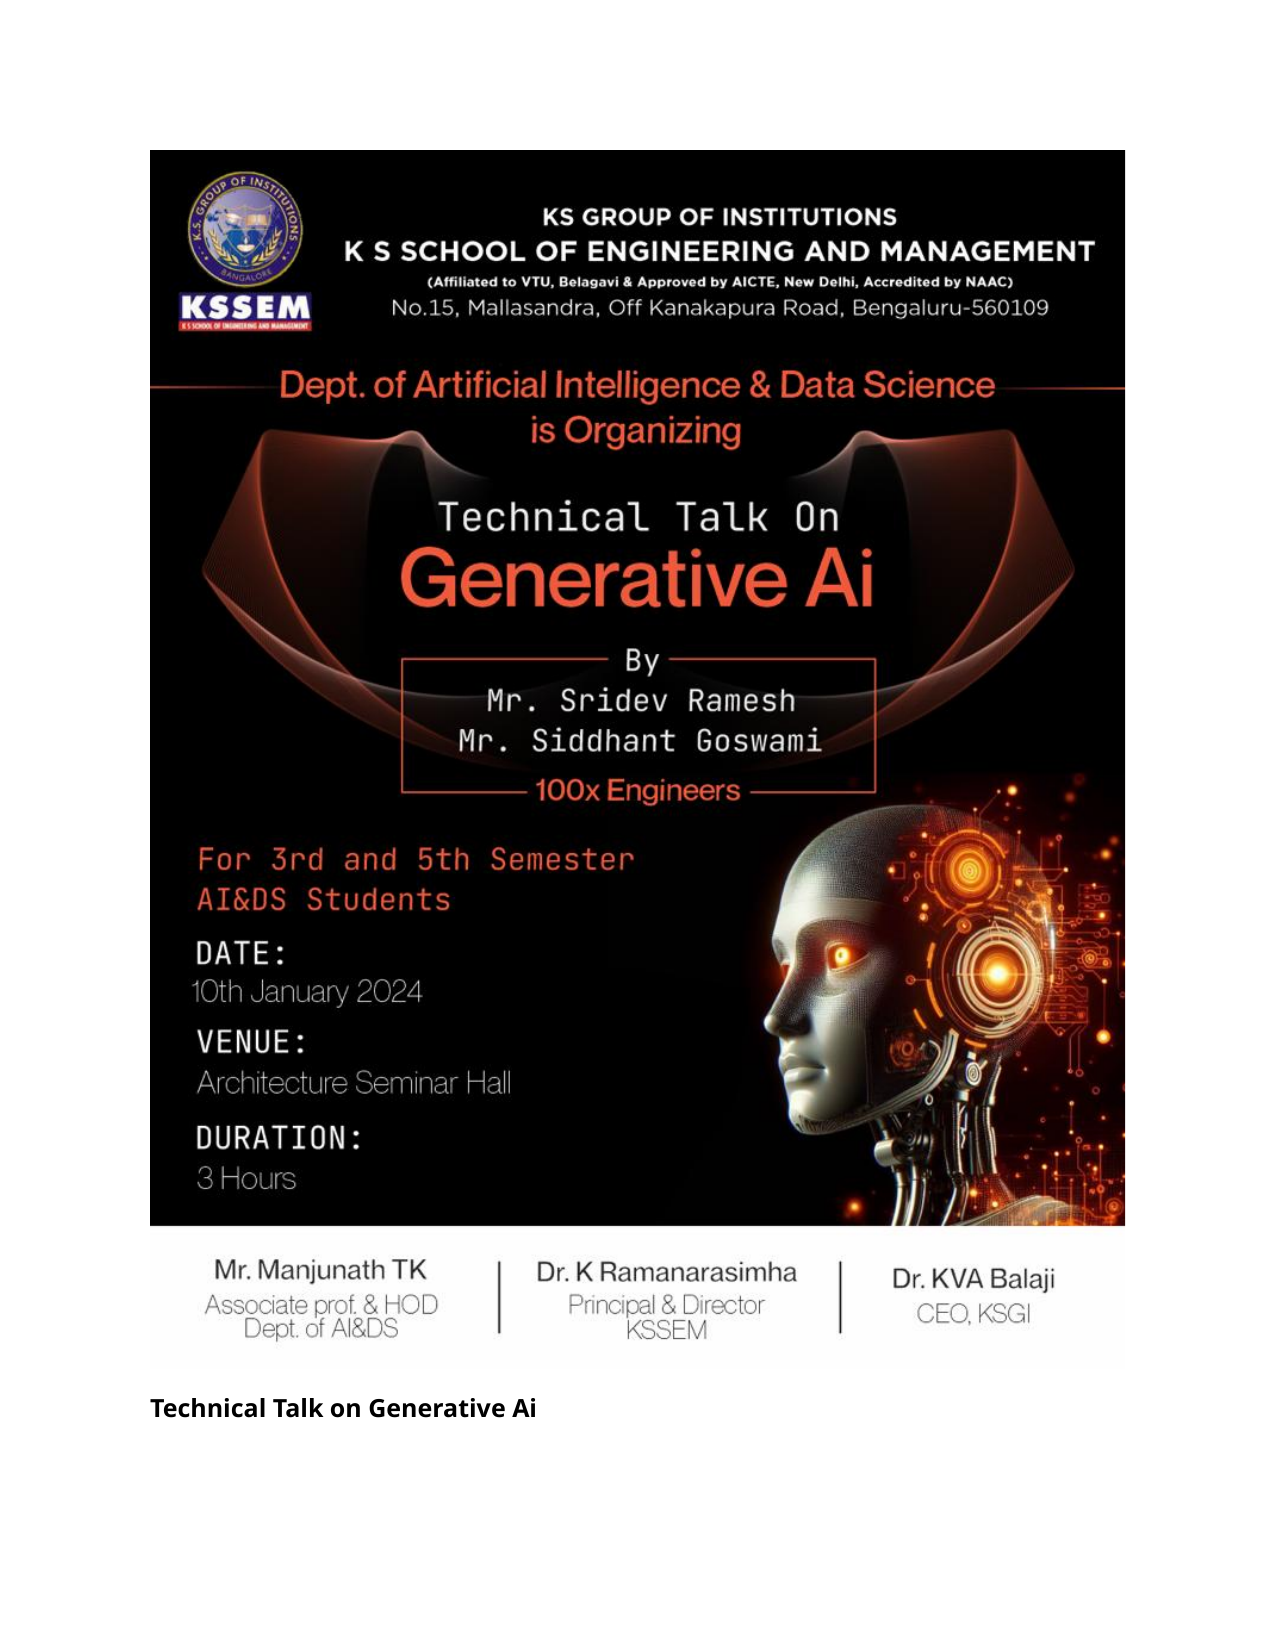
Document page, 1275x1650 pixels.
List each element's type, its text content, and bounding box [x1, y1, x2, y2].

text Technical Talk on Generative Ai [150, 1391, 1125, 1425]
picture [150, 150, 1125, 1369]
